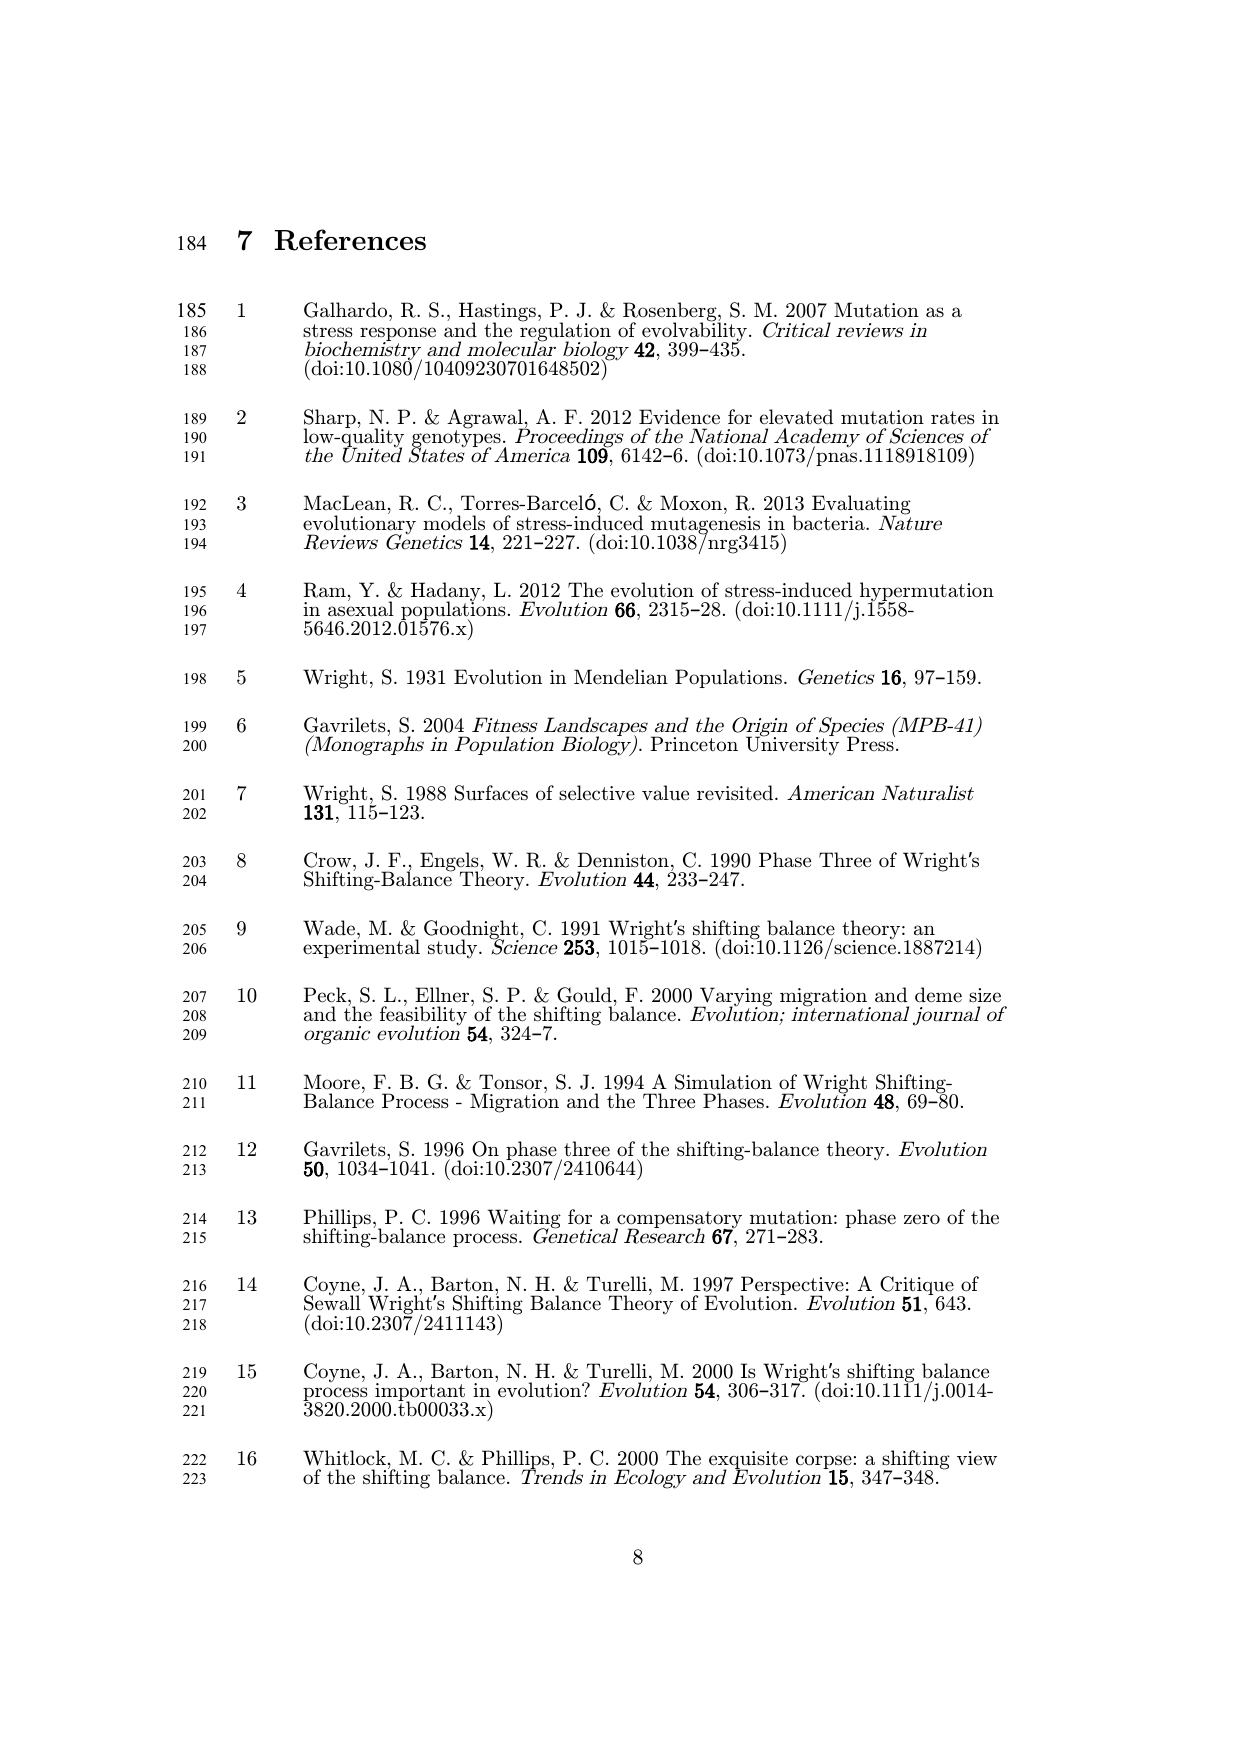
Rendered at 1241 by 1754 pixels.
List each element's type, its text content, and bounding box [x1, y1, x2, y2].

text 4 Ram, Y. & Hadany, L. 2012 The evolution of stress-induced hypermutation in asexual populations. Evolution 66, 2315–28. (doi:10.1111/j.1558-5646.2012.01576.x) [236, 583, 1004, 640]
text 12 Gavrilets, S. 1996 On phase three of the shifting-balance theory. Evolution 50, 1034–1041. (doi:10.2307/2410644) [236, 1142, 1004, 1180]
text 14 Coyne, J. A., Barton, N. H. & Turelli, M. 1997 Perspective: A Critique of Sewall Wright’s Shifting Balance Theory of Evolution. Evolution 51, 643. (doi:10.2307/2411143) [236, 1277, 1004, 1334]
text 5 Wright, S. 1931 Evolution in Mendelian Populations. Genetics 16, 97–159. [236, 669, 1004, 688]
text 7 Wright, S. 1988 Surfaces of selective value revisited. American Naturalist 131, 115–123. [236, 785, 1004, 823]
text 15 Coyne, J. A., Barton, N. H. & Turelli, M. 2000 Is Wright’s shifting balance process important in evolution? Evolution 54, 306–317. (doi:10.1111/j.0014-3820.2000.tb00033.x) [236, 1363, 1004, 1421]
text 3 MacLean, R. C., Torres-Barceló, C. & Moxon, R. 2013 Evaluating evolutionary models of stress-induced mutagenesis in bacteria. Nature Reviews Genetics 14, 221–227. (doi:10.1038/nrg3415) [236, 496, 1004, 553]
text 9 Wade, M. & Goodnight, C. 1991 Wright’s shifting balance theory: an experimental study. Science 253, 1015–1018. (doi:10.1126/science.1887214) [236, 920, 1004, 958]
text 6 Gavrilets, S. 2004 Fitness Landscapes and the Origin of Species (MPB-41) (Monographs in Population Biology). Princeton University Press. [236, 718, 1004, 756]
text 11 Moore, F. B. G. & Tonsor, S. J. 1994 A Simulation of Wright Shifting-Balance Process - Migration and the Three Phases. Evolution 48, 69–80. [236, 1074, 1004, 1113]
subtitle References [236, 230, 1004, 257]
text 2 Sharp, N. P. & Agrawal, A. F. 2012 Evidence for elevated mutation rates in low-quality genotypes. Proceedings of the National Academy of Sciences of the United States of America 109, 6142–6. (doi:10.1073/pnas.1118918109) [236, 409, 1004, 467]
text 1 Galhardo, R. S., Hastings, P. J. & Rosenberg, S. M. 2007 Mutation as a stress response and the regulation of evolvability. Critical reviews in biochemistry and molecular biology 42, 399–435. (doi:10.1080/10409230701648502) [236, 294, 1004, 380]
text 8 Crow, J. F., Engels, W. R. & Denniston, C. 1990 Phase Three of Wright’s Shifting-Balance Theory. Evolution 44, 233–247. [236, 853, 1004, 891]
text 13 Phillips, P. C. 1996 Waiting for a compensatory mutation: phase zero of the shifting-balance process. Genetical Research 67, 271–283. [236, 1209, 1004, 1248]
text 16 Whitlock, M. C. & Phillips, P. C. 2000 The exquisite corpse: a shifting view of the shifting balance. Trends in Ecology and Evolution 15, 347–348. [236, 1450, 1004, 1488]
text 10 Peck, S. L., Ellner, S. P. & Gould, F. 2000 Varying migration and deme size and the feasibility of the shifting balance. Evolution; international journal of organic evolution 54, 324–7. [236, 988, 1004, 1045]
